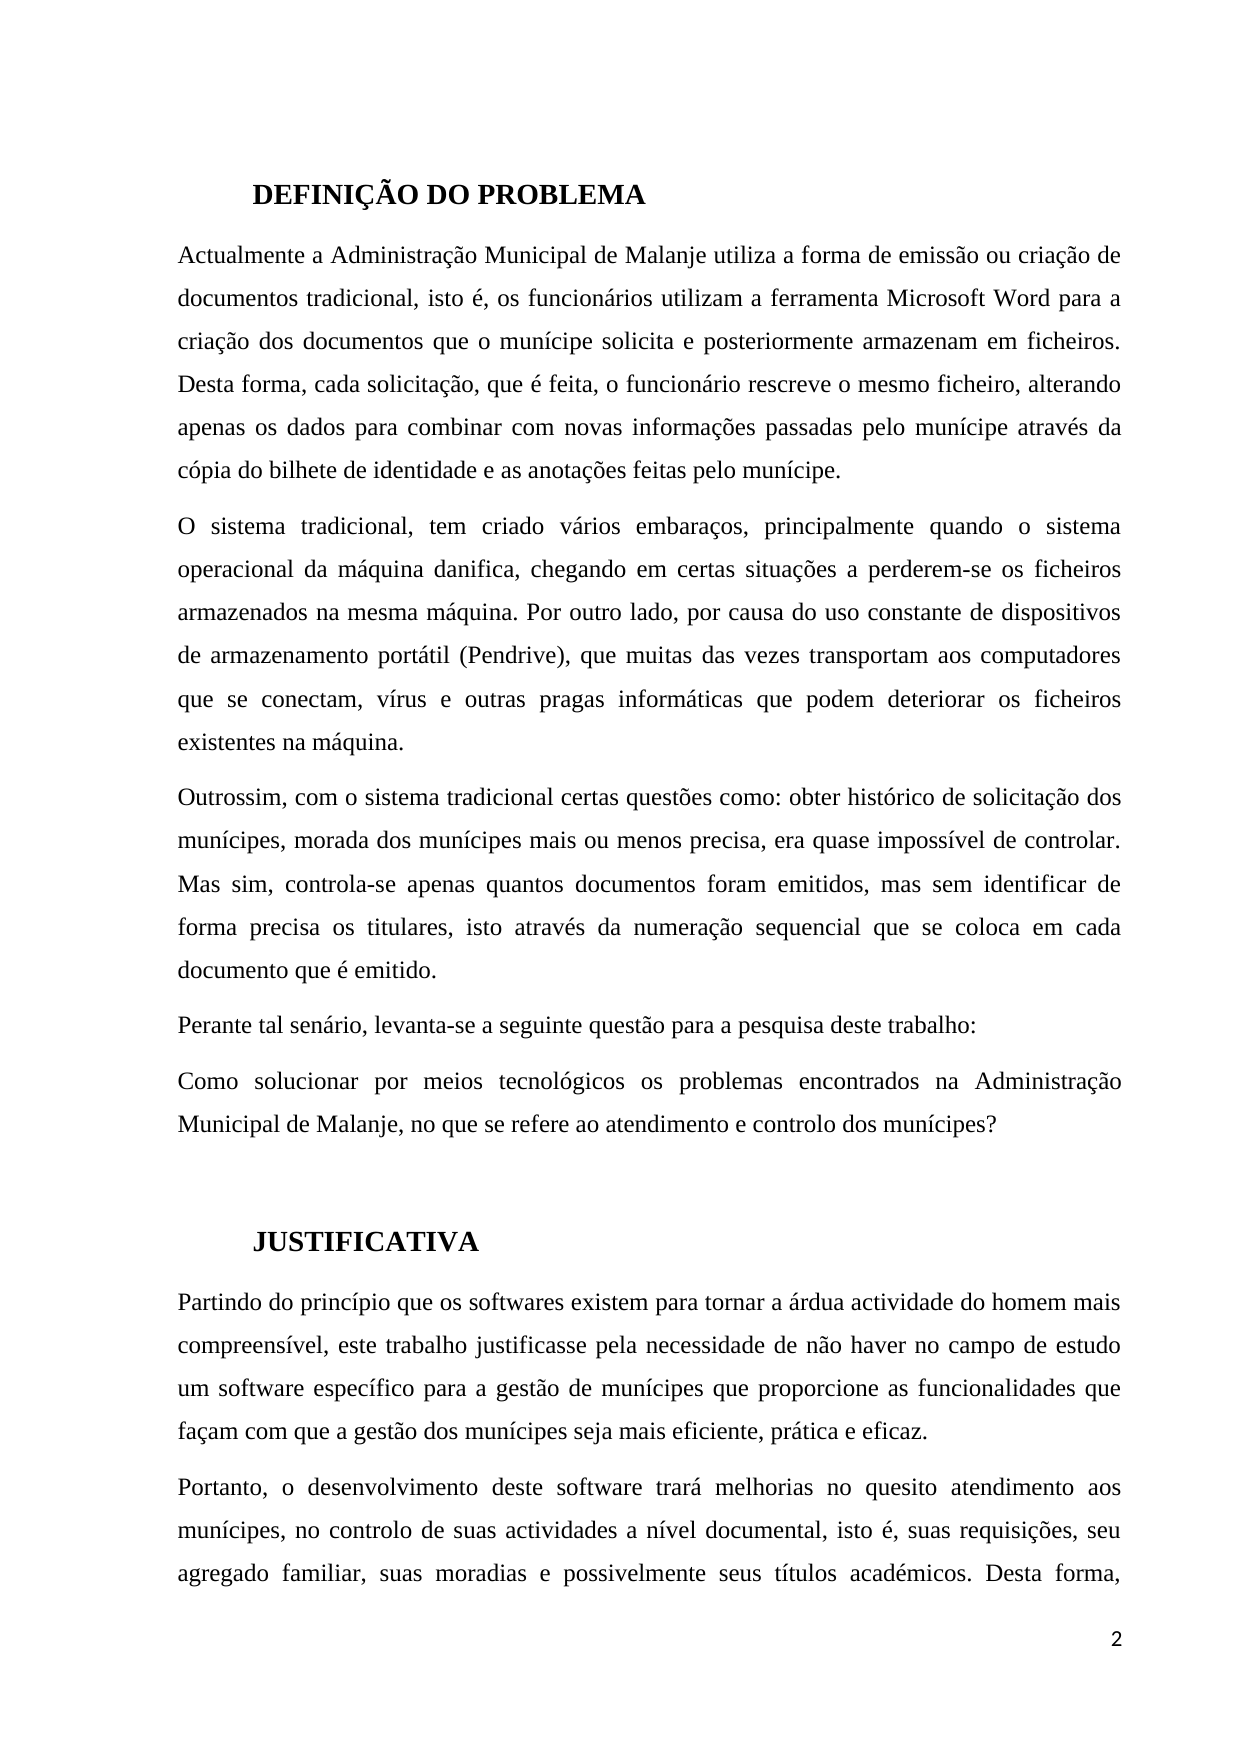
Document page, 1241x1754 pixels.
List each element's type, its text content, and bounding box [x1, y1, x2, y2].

text Perante tal senário, levanta-se a seguinte questão para a pesquisa deste trabalho: [177, 1011, 1122, 1039]
text Partindo do princípio que os softwares existem para tornar a árdua actividade do homem mais compreensível, este trabalho justificasse pela necessidade de não haver no campo de estudo um software específico para a gestão de munícipes que proporcione as funcionalidades que façam com que a gestão dos munícipes seja mais eficiente, prática e eficaz. [177, 1287, 1122, 1445]
text Outrossim, com o sistema tradicional certas questões como: obter histórico de solicitação dos munícipes, morada dos munícipes mais ou menos precisa, era quase impossível de controlar. Mas sim, controla-se apenas quantos documentos foram emitidos, mas sem identificar de forma precisa os titulares, isto através da numeração sequencial que se coloca em cada documento que é emitido. [177, 782, 1122, 984]
text O sistema tradicional, tem criado vários embaraços, principalmente quando o sistema operacional da máquina danifica, chegando em certas situações a perderem-se os ficheiros armazenados na mesma máquina. Por outro lado, por causa do uso constante de dispositivos de armazenamento portátil (Pendrive), que muitas das vezes transportam aos computadores que se conectam, vírus e outras pragas informáticas que podem deteriorar os ficheiros existentes na máquina. [177, 511, 1122, 756]
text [177, 1472, 1122, 1587]
subtitle JUSTIFICATIVA [252, 1224, 1122, 1258]
subtitle DEFINIÇÃO DO PROBLEMA [252, 177, 1122, 211]
text Actualmente a Administração Municipal de Malanje utiliza a forma de emissão ou criação de documentos tradicional, isto é, os funcionários utilizam a ferramenta Microsoft Word para a criação dos documentos que o munícipe solicita e posteriormente armazenam em ficheiros. Desta forma, cada solicitação, que é feita, o funcionário rescreve o mesmo ficheiro, alterando apenas os dados para combinar com novas informações passadas pelo munícipe através da cópia do bilhete de identidade e as anotações feitas pelo munícipe. [177, 240, 1122, 484]
text Como solucionar por meios tecnológicos os problemas encontrados na Administração Municipal de Malanje, no que se refere ao atendimento e controlo dos munícipes? [177, 1066, 1122, 1138]
